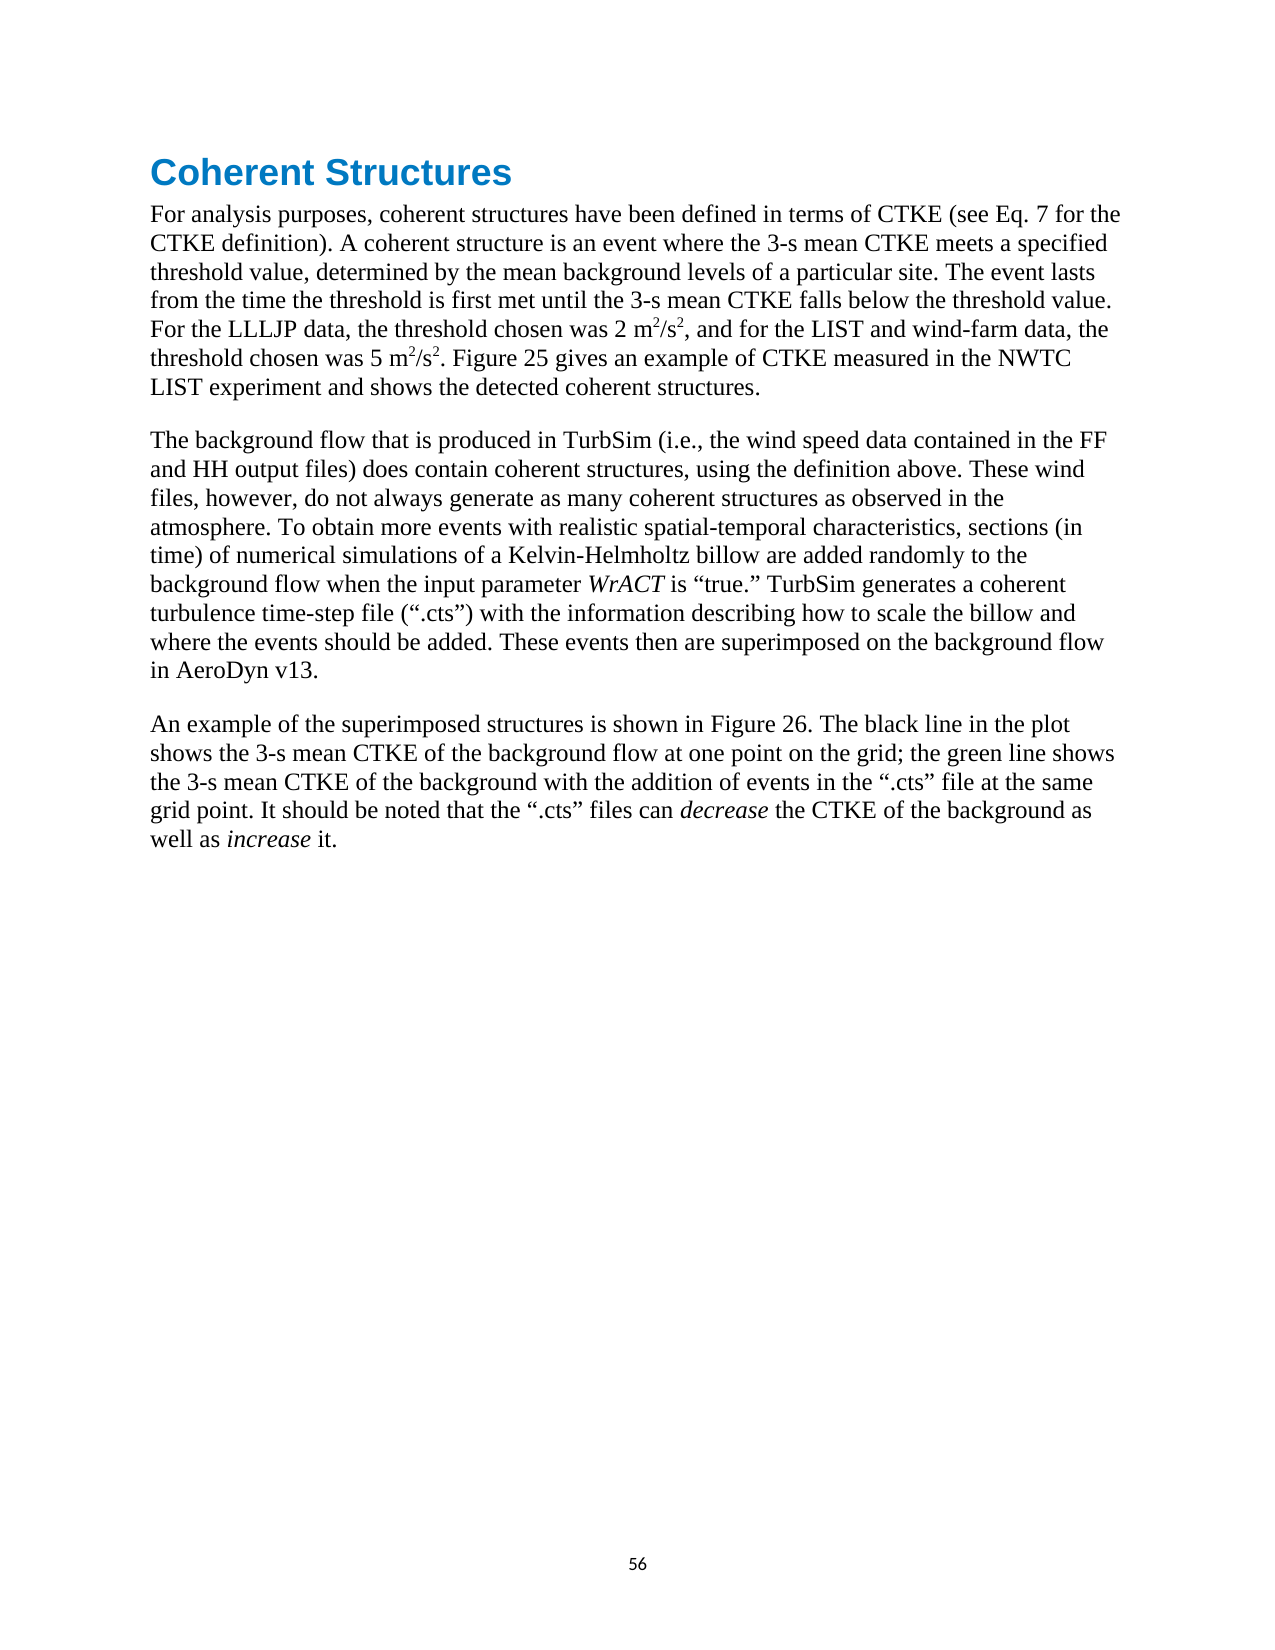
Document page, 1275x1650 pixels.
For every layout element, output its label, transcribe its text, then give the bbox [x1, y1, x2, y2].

text An example of the superimposed structures is shown in Figure 26. The black line in the plot shows the 3-s mean CTKE of the background flow at one point on the grid; the green line shows the 3-s mean CTKE of the background with the addition of events in the “.cts” file at the same grid point. It should be noted that the “.cts” files can decrease the CTKE of the background as well as increase it. [150, 709, 1125, 853]
text Coherent Structures [150, 150, 1125, 193]
text For analysis purposes, coherent structures have been defined in terms of CTKE (see Eq. (7) for the CTKE definition). A coherent structure is an event where the 3-s mean CTKE meets a specified threshold value, determined by the mean background levels of a particular site. The event lasts from the time the threshold is first met until the 3-s mean CTKE falls below the threshold value. For the LLLJP data, the threshold chosen was 2 m2/s2, and for the LIST and wind-farm data, the threshold chosen was 5 m2/s2. Figure 25 gives an example of CTKE measured in the NWTC LIST experiment and shows the detected coherent structures. [150, 199, 1125, 401]
text The background flow that is produced in TurbSim (i.e., the wind speed data contained in the FF and HH output files) does contain coherent structures, using the definition above. These wind files, however, do not always generate as many coherent structures as observed in the atmosphere. To obtain more events with realistic spatial-temporal characteristics, sections (in time) of numerical simulations of a Kelvin-Helmholtz billow are added randomly to the background flow when the input parameter WrACT is “true.” TurbSim generates a coherent turbulence time-step file (“.cts”) with the information describing how to scale the billow and where the events should be added. These events then are superimposed on the background flow in AeroDyn v13. [150, 426, 1125, 684]
